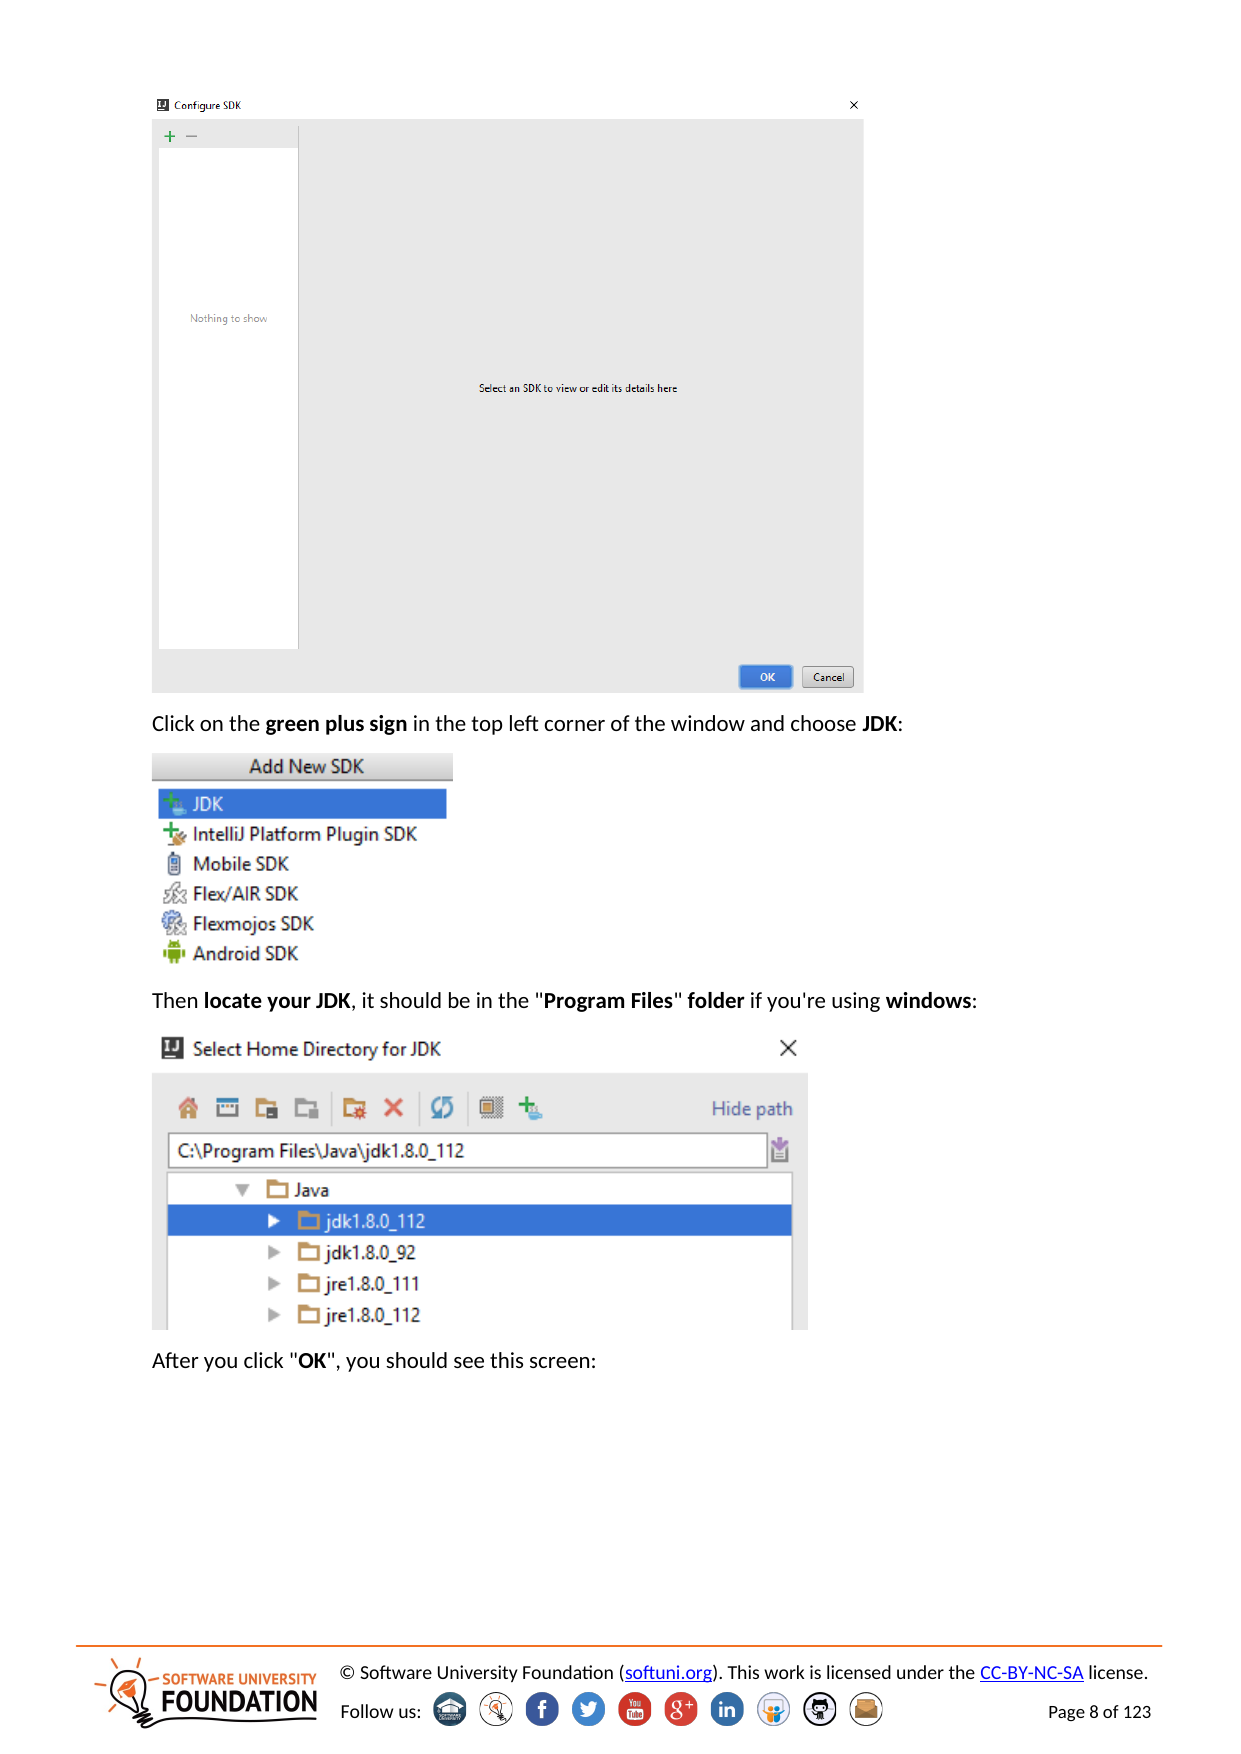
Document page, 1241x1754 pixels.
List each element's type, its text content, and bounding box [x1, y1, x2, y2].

picture [664, 1692, 698, 1726]
picture [803, 1692, 837, 1726]
picture [433, 1692, 467, 1726]
text Then locate your JDK, it should be in the "Program Files" folder if you're using windows: [152, 987, 1163, 1015]
picture [849, 1692, 883, 1726]
picture [151, 95, 864, 693]
picture [525, 1692, 559, 1726]
picture [618, 1692, 652, 1726]
picture [151, 1031, 808, 1330]
picture [757, 1692, 790, 1726]
picture [479, 1692, 513, 1726]
picture [151, 753, 453, 970]
text Click on the green plus sign in the top left corner of the window and choose JDK: [152, 709, 1163, 737]
picture [710, 1692, 744, 1726]
text After you click "OK", you should see this screen: [152, 1346, 1163, 1374]
picture [93, 1656, 317, 1729]
picture [572, 1692, 605, 1726]
